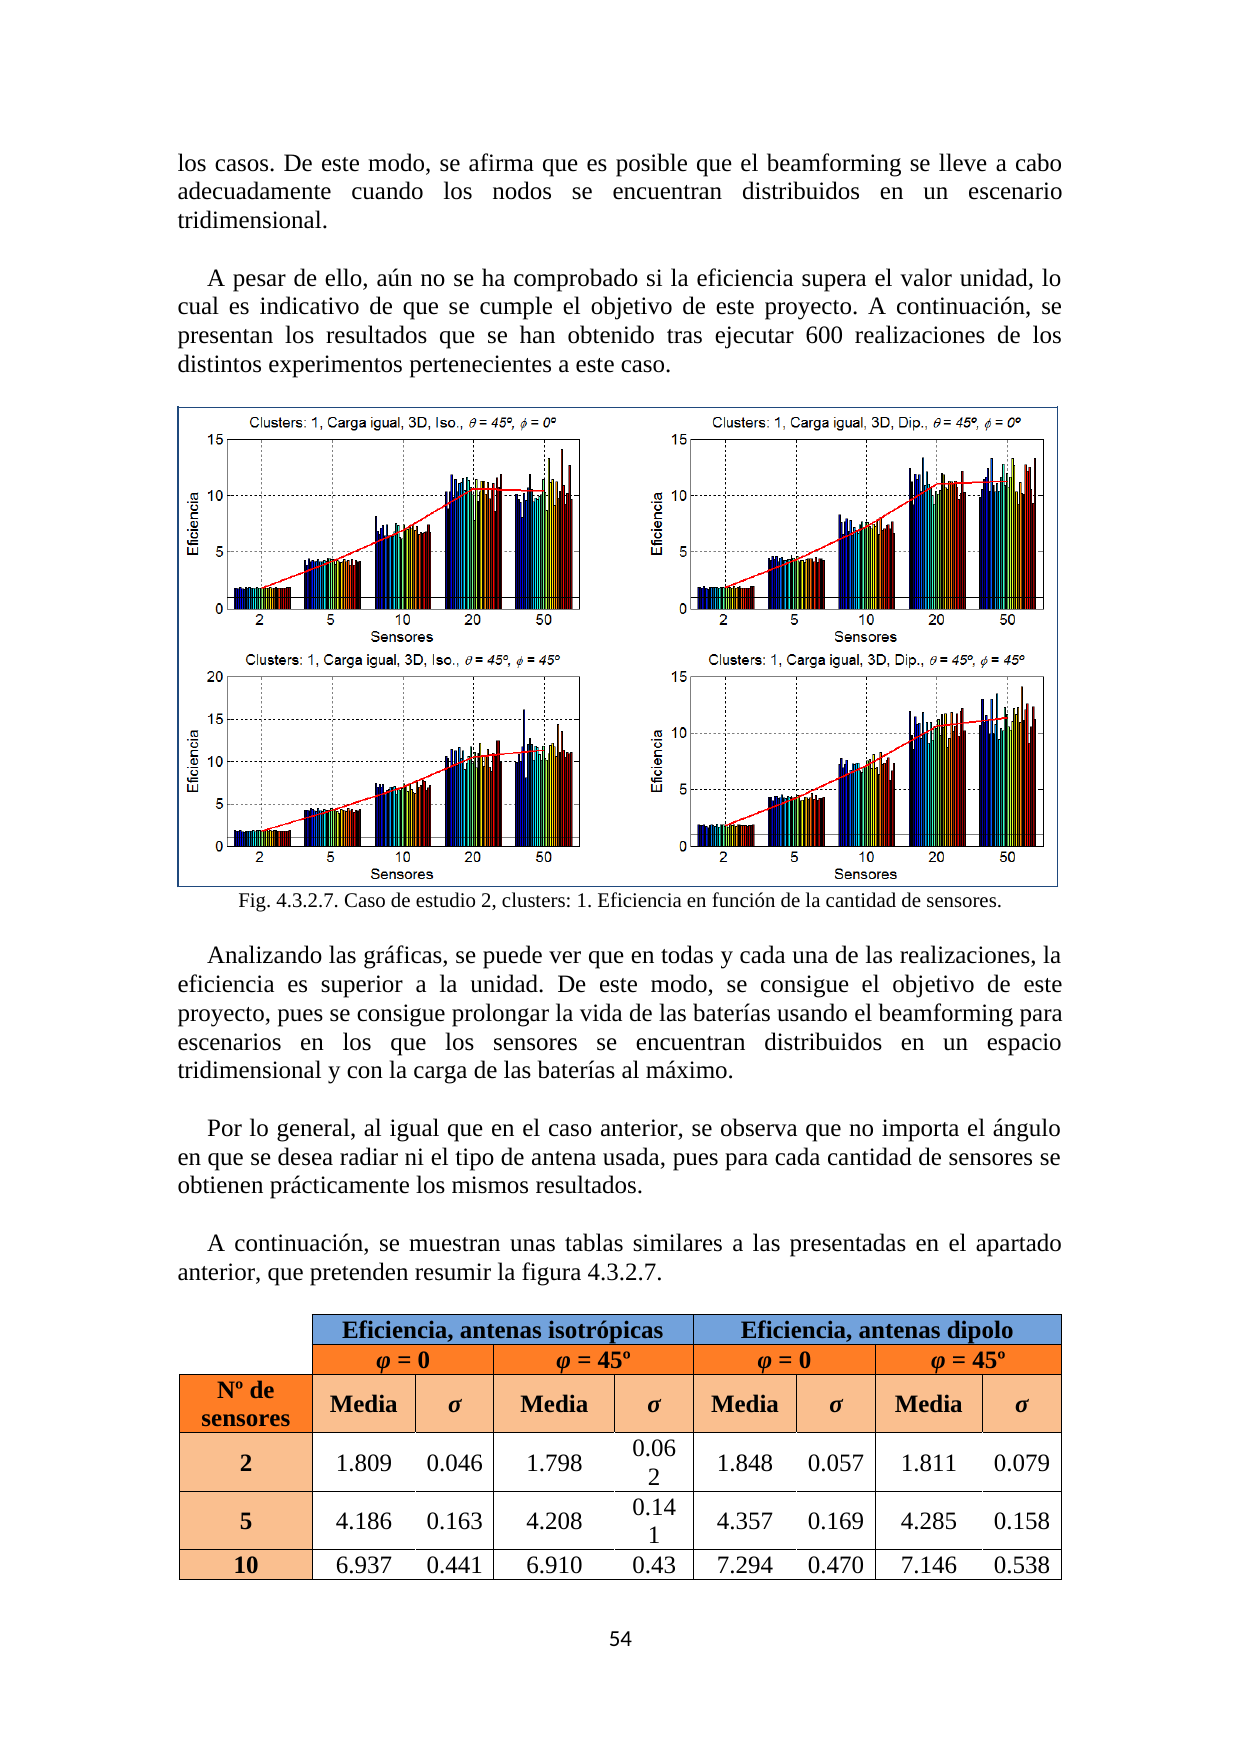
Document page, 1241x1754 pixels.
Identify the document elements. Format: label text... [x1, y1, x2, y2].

table_cell φ = 45º [876, 1345, 1061, 1374]
table_cell 0.057 [797, 1433, 875, 1491]
table_cell 0.438 [615, 1550, 693, 1579]
table_cell Media [876, 1375, 982, 1432]
table_cell φ = 45º [494, 1345, 693, 1374]
table_cell 0.169 [797, 1492, 875, 1549]
table_cell 2 [180, 1433, 312, 1491]
table_cell 0.441 [416, 1550, 493, 1579]
table_cell 5 [180, 1492, 312, 1549]
table_cell 1.809 [313, 1433, 415, 1491]
table_cell 7.294 [694, 1550, 796, 1579]
text A continuación, se muestran unas tablas similares a las presentadas en el apartado anterior, que pretenden resumir la figura 4.3.2.7. [177, 1228, 1063, 1285]
picture [179, 408, 1057, 886]
table_cell σ [416, 1375, 493, 1432]
table_cell 10 [180, 1550, 312, 1579]
text Por lo general, al igual que en el caso anterior, se observa que no importa el ángulo en que se desea radiar ni el tipo de antena usada, pues para cada cantidad de sensores se obtienen prácticamente los mismos resultados. [177, 1113, 1063, 1199]
table_header Eficiencia, antenas dipolo [694, 1315, 1061, 1344]
table_cell Media [494, 1375, 614, 1432]
table_cell 4.357 [694, 1492, 796, 1549]
table_cell 4.186 [313, 1492, 415, 1549]
table_cell 0.141 [615, 1492, 693, 1549]
table_cell 0.046 [416, 1433, 493, 1491]
text Fig. 4.3.2.7. Caso de estudio 2, clusters: 1. Eficiencia en función de la cantidad de sensores. [177, 887, 1063, 912]
text A pesar de ello, aún no se ha comprobado si la eficiencia supera el valor unidad, lo cual es indicativo de que se cumple el objetivo de este proyecto. A continuación, se presentan los resultados que se han obtenido tras ejecutar 600 realizaciones de los distintos experimentos pertenecientes a este caso. [177, 263, 1063, 378]
table_cell Media [694, 1375, 796, 1432]
table_cell σ [983, 1375, 1061, 1432]
table_cell 0.163 [416, 1492, 493, 1549]
table_cell 4.285 [876, 1492, 982, 1549]
table_cell σ [797, 1375, 875, 1432]
table_cell 0.158 [983, 1492, 1061, 1549]
table_cell 0.062 [615, 1433, 693, 1491]
text Analizando las gráficas, se puede ver que en todas y cada una de las realizaciones, la eficiencia es superior a la unidad. De este modo, se consigue el objetivo de este proyecto, pues se consigue prolongar la vida de las baterías usando el beamforming para escenarios en los que los sensores se encuentran distribuidos en un espacio tridimensional y con la carga de las baterías al máximo. [177, 940, 1063, 1084]
table_cell Nº de sensores [180, 1375, 312, 1432]
table_cell 0.538 [983, 1550, 1061, 1579]
table_cell 6.910 [494, 1550, 614, 1579]
table_cell φ = 0 [313, 1345, 493, 1374]
table_cell 1.848 [694, 1433, 796, 1491]
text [177, 148, 1063, 234]
table_cell 1.798 [494, 1433, 614, 1491]
table_cell 0.470 [797, 1550, 875, 1579]
table_cell φ = 0 [694, 1345, 875, 1374]
table_cell 0.079 [983, 1433, 1061, 1491]
table_cell Media [313, 1375, 415, 1432]
table_cell 4.208 [494, 1492, 614, 1549]
table_header Eficiencia, antenas isotrópicas [313, 1315, 693, 1344]
table_cell σ [615, 1375, 693, 1432]
table_cell 6.937 [313, 1550, 415, 1579]
table_cell 7.146 [876, 1550, 982, 1579]
table_cell 1.811 [876, 1433, 982, 1491]
